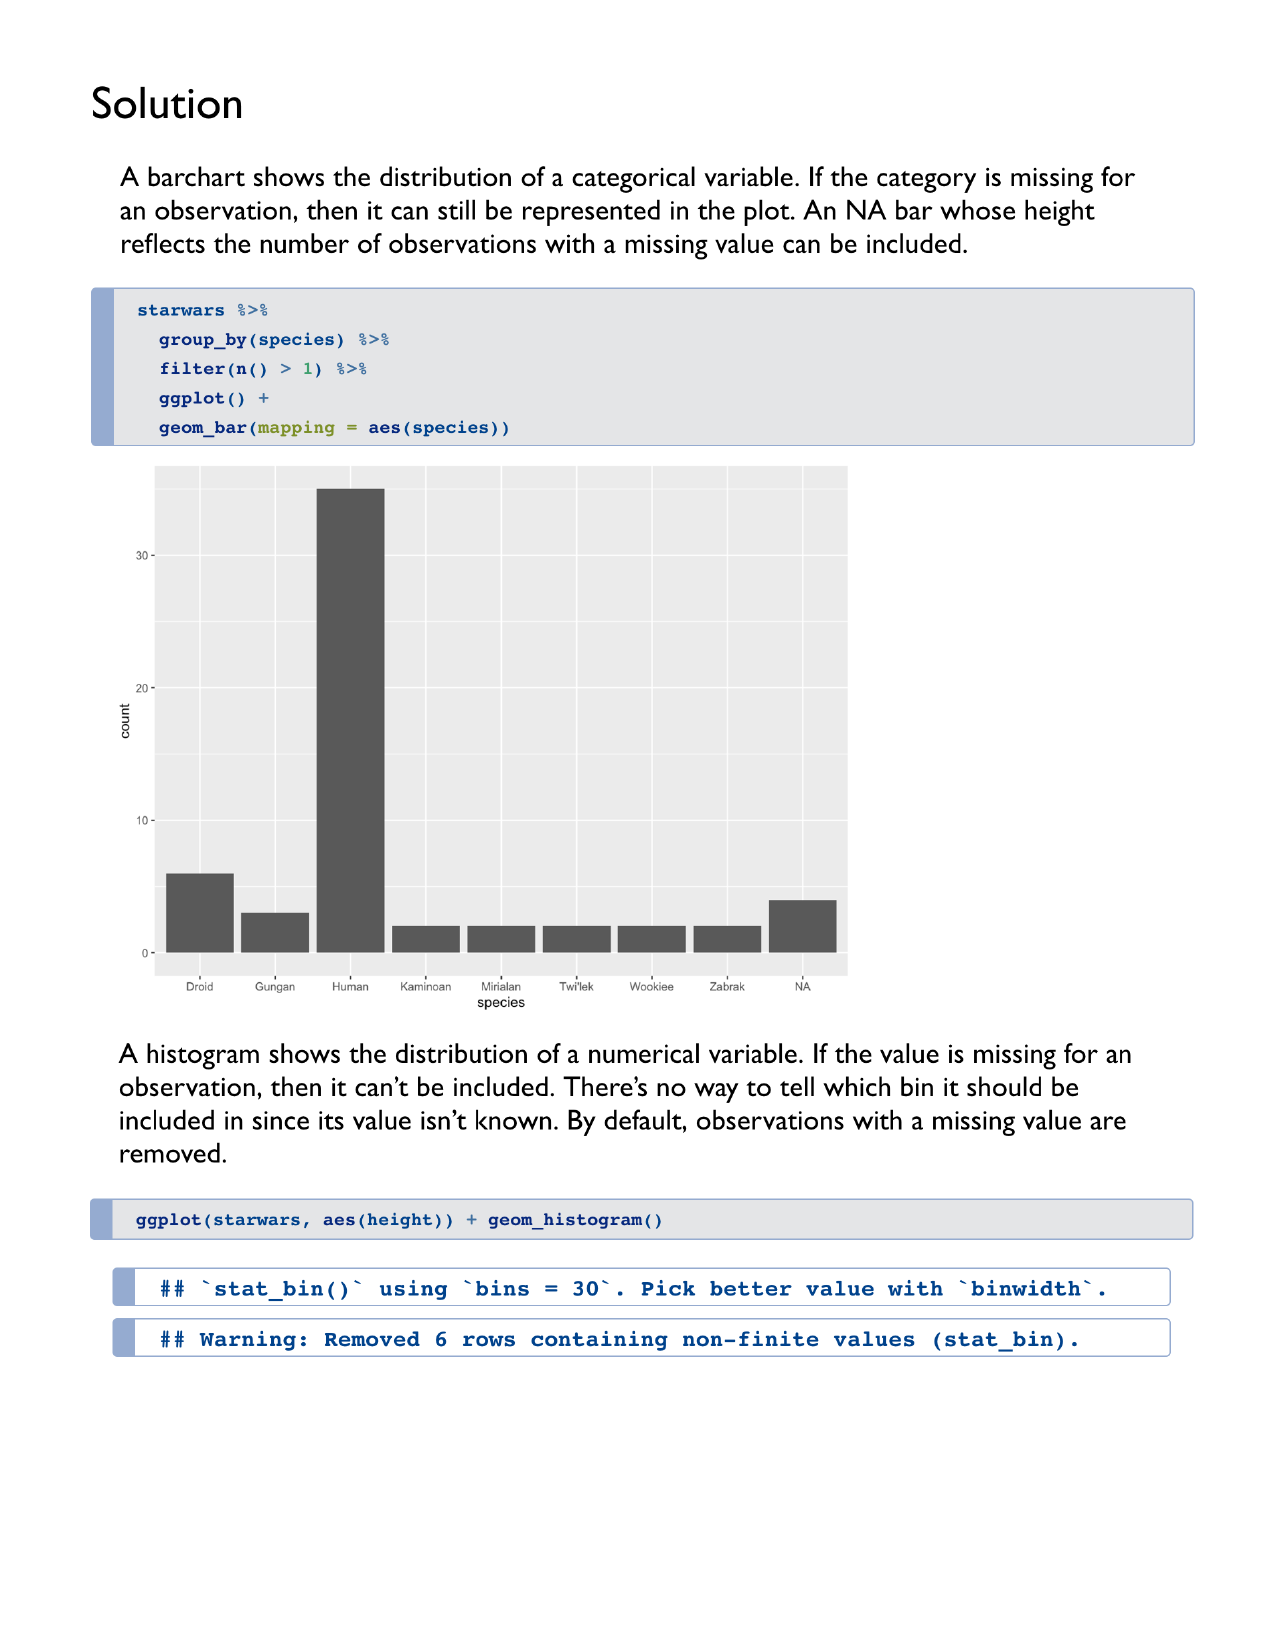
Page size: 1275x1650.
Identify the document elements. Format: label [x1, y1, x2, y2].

picture [75, 75, 1200, 1367]
